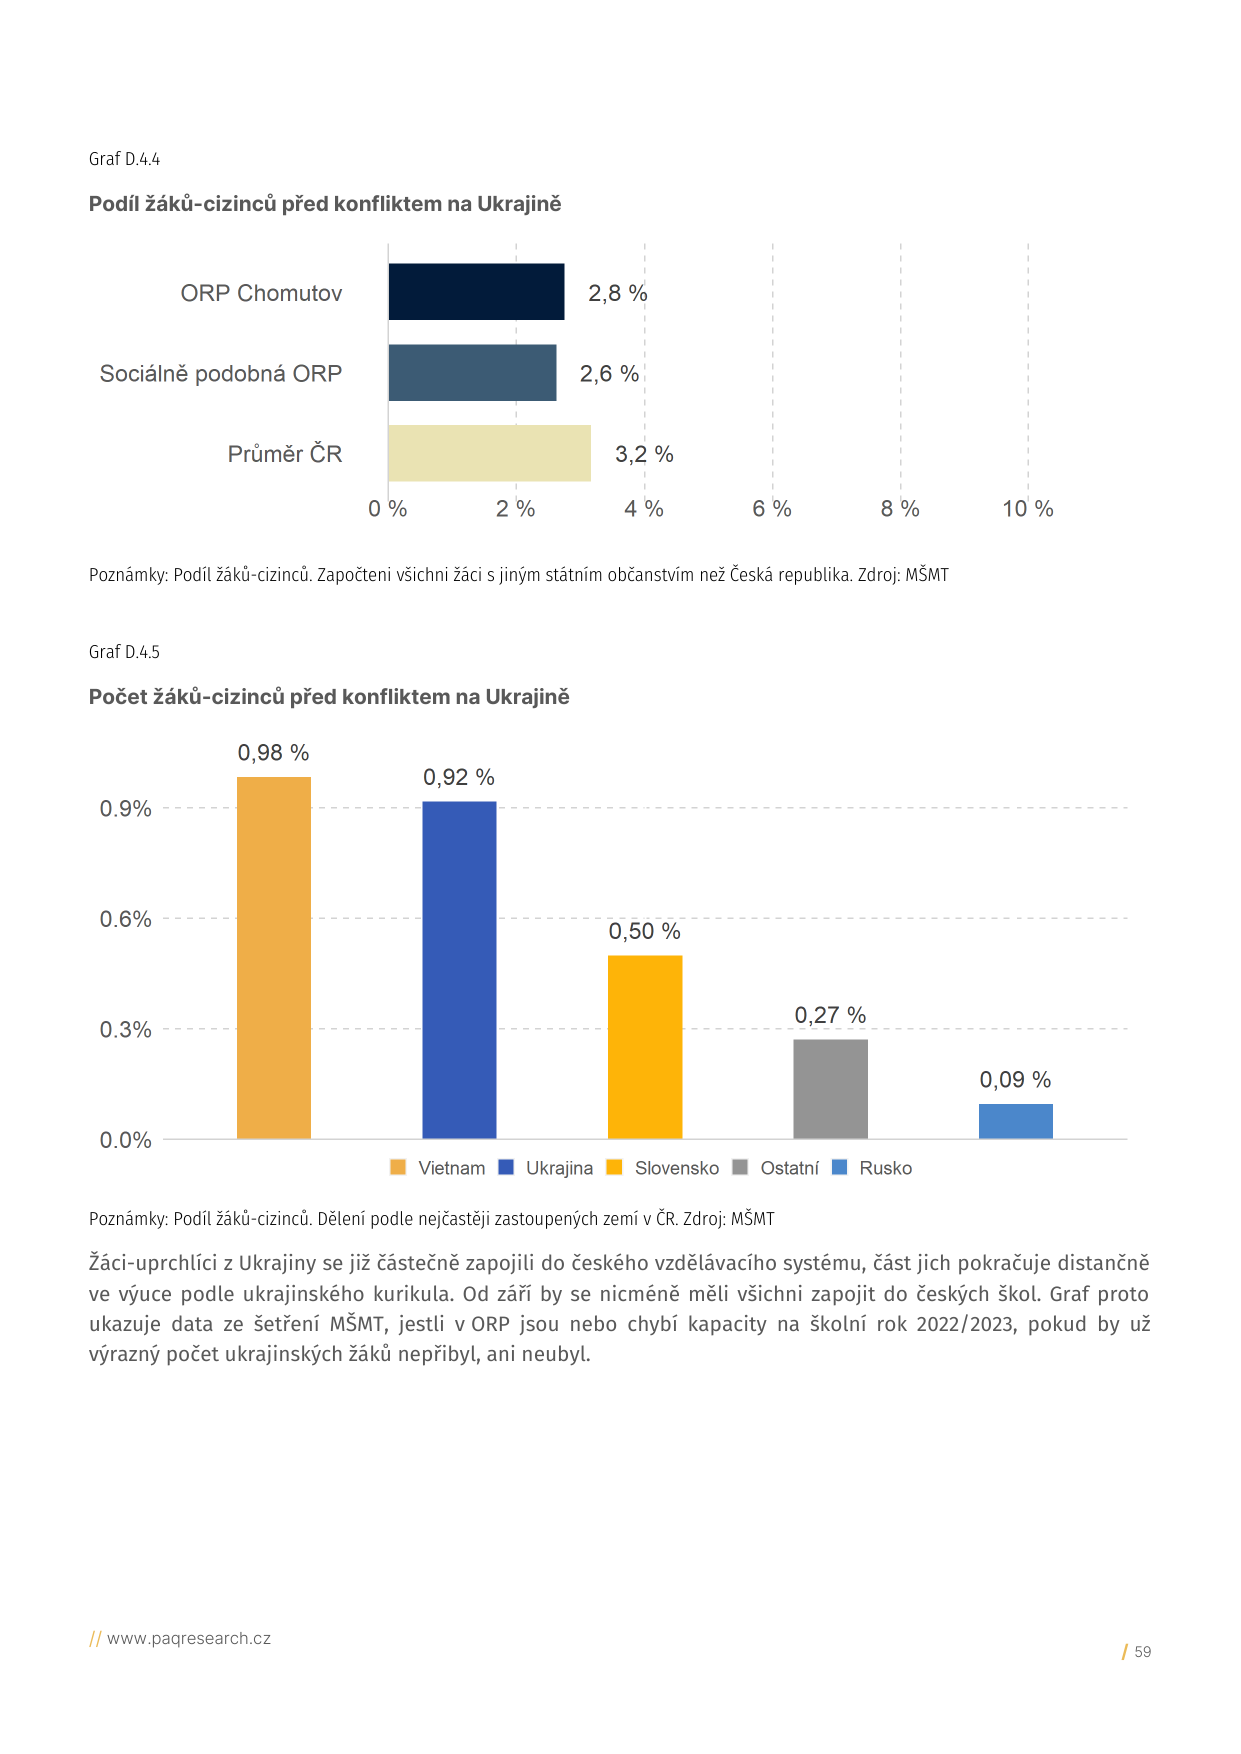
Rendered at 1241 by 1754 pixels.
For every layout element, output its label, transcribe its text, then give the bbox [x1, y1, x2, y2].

text Graf D.4.4 [89, 148, 1152, 170]
text Poznámky: Podíl žáků-cizinců. Dělení podle nejčastěji zastoupených zemí v ČR. Zdroj: MŠMT [89, 1208, 1152, 1230]
text Podíl žáků-cizinců před konfliktem na Ukrajině [89, 186, 1152, 216]
picture [88, 709, 1139, 1191]
text Počet žáků-cizinců před konfliktem na Ukrajině [89, 679, 1152, 709]
picture [88, 216, 1139, 548]
text Žáci-uprchlíci z Ukrajiny se již částečně zapojili do českého vzdělávacího systému, část jich pokračuje distančně ve výuce podle ukrajinského kurikula. Od září by se nicméně měli všichni zapojit do českých škol. Graf proto ukazuje data ze šetření MŠMT, jestli v ORP jsou nebo chybí kapacity na školní rok 2022/2023, pokud by už výrazný počet ukrajinských žáků nepřibyl, ani neubyl. [89, 1246, 1152, 1367]
text Graf D.4.5 [89, 641, 1152, 663]
text Poznámky: Podíl žáků-cizinců. Započteni všichni žáci s jiným státním občanstvím než Česká republika. Zdroj: MŠMT [89, 564, 1152, 587]
